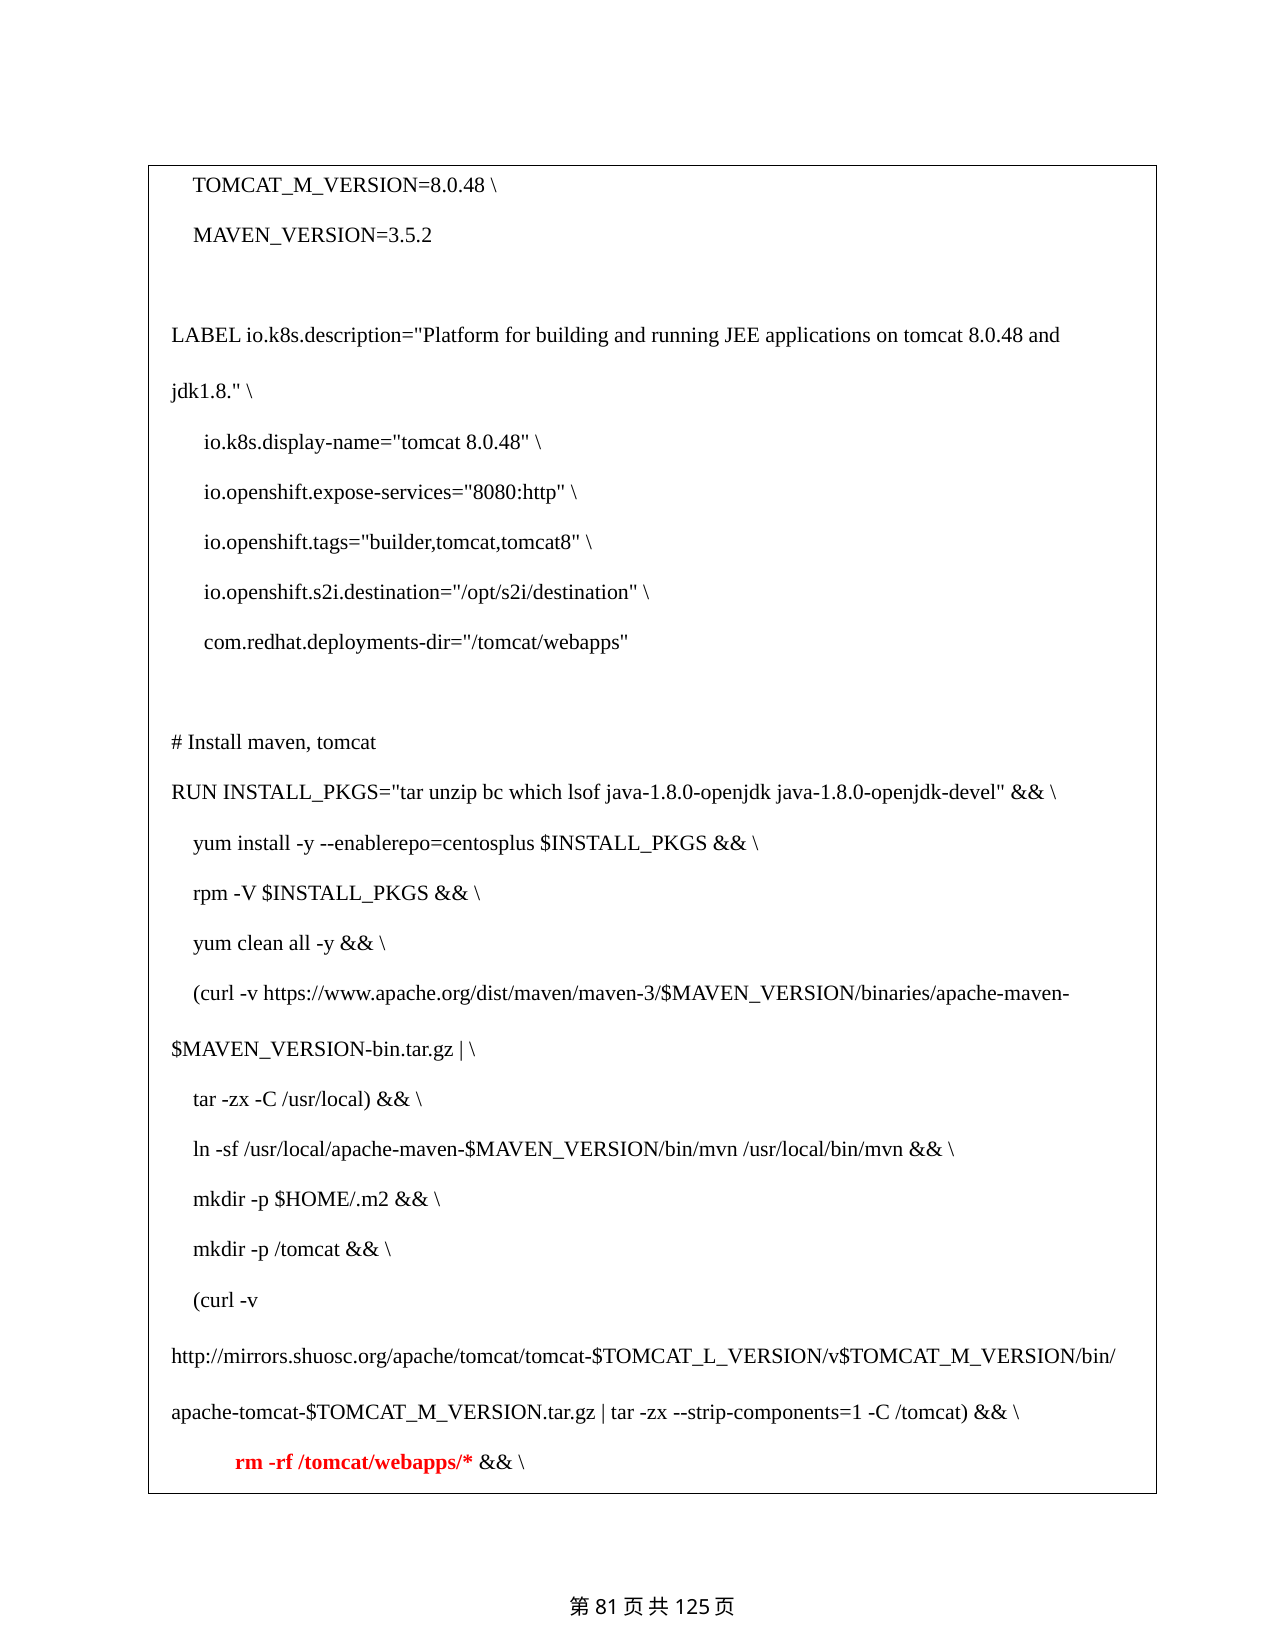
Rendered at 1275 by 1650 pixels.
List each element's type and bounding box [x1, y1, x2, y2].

table_header [149, 166, 1156, 1493]
